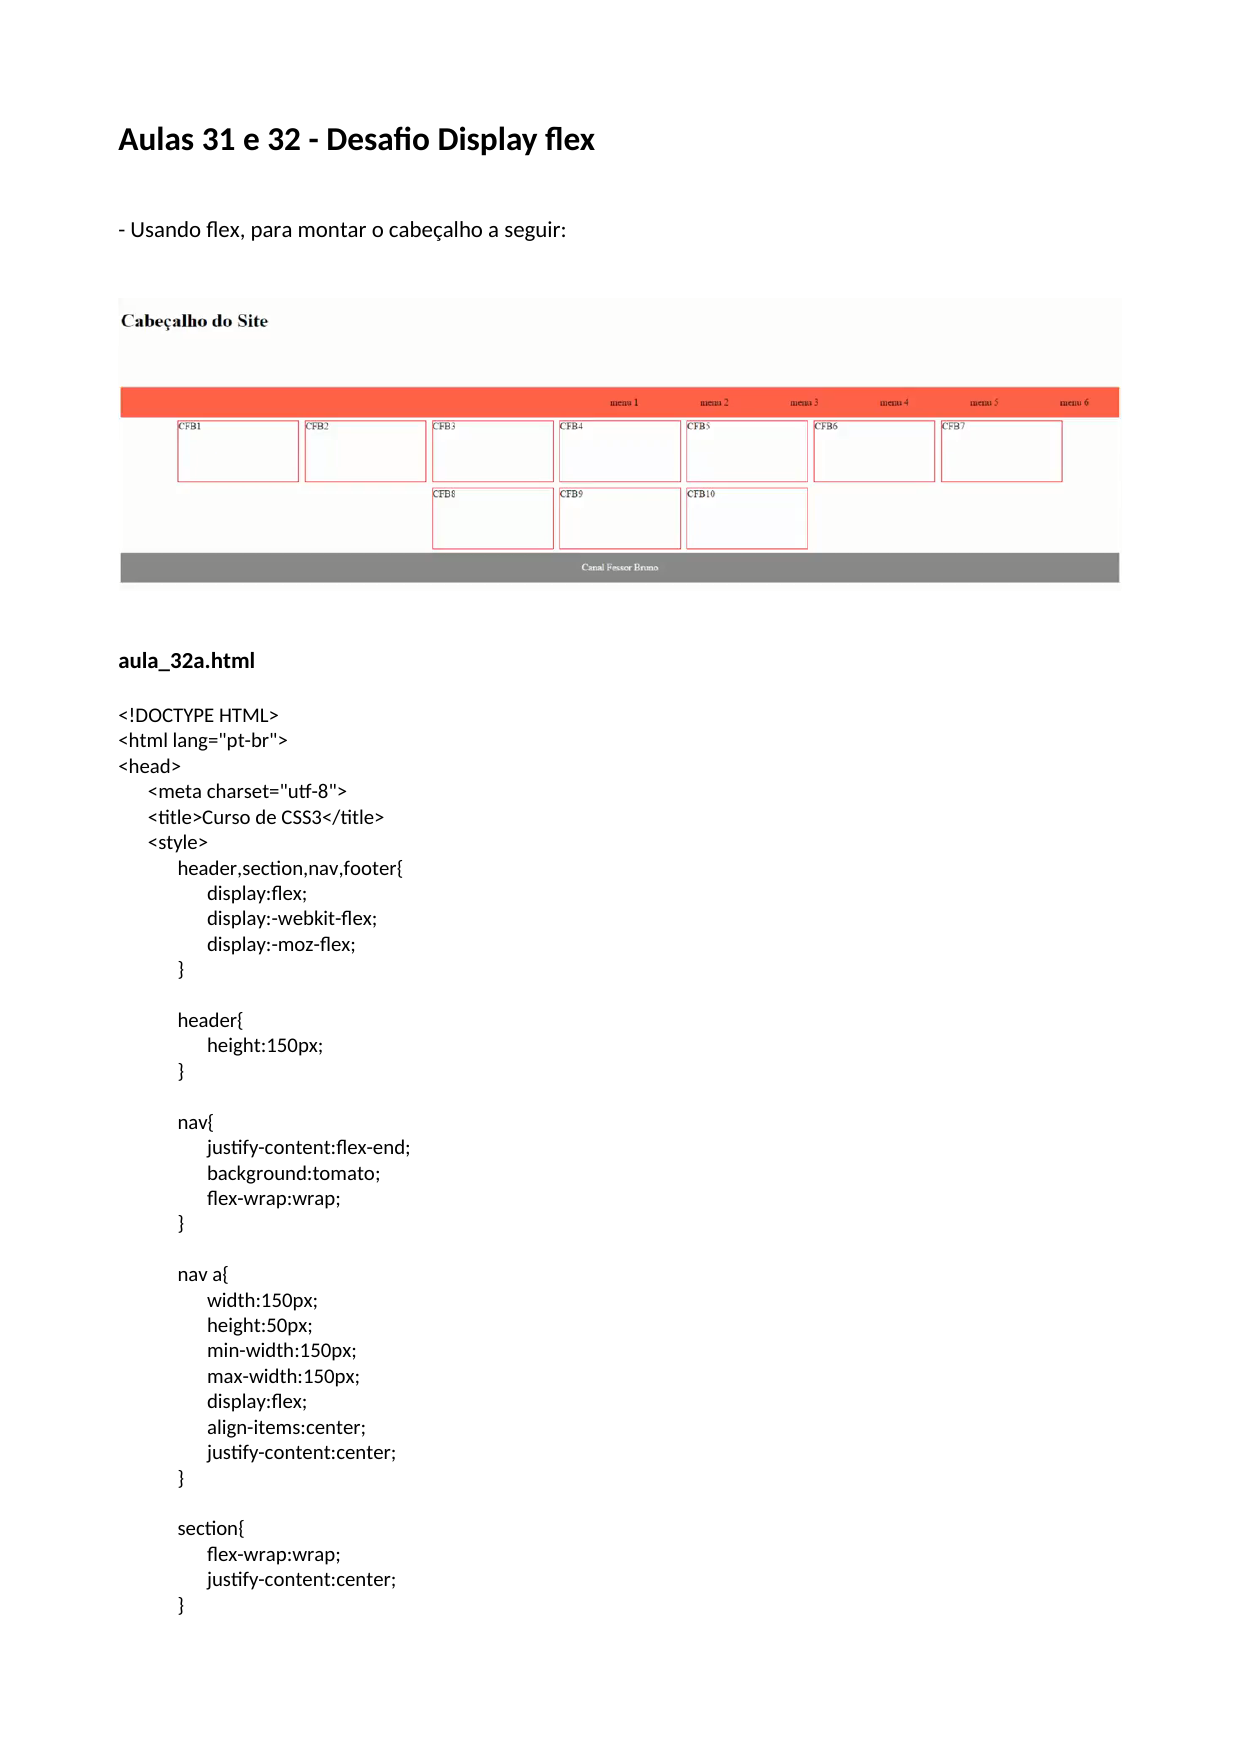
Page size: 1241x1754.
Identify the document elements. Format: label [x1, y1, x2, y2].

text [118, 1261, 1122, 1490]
picture [118, 298, 1123, 591]
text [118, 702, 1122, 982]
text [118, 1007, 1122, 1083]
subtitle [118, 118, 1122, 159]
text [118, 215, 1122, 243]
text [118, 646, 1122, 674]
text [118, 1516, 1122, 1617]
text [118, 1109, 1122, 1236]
